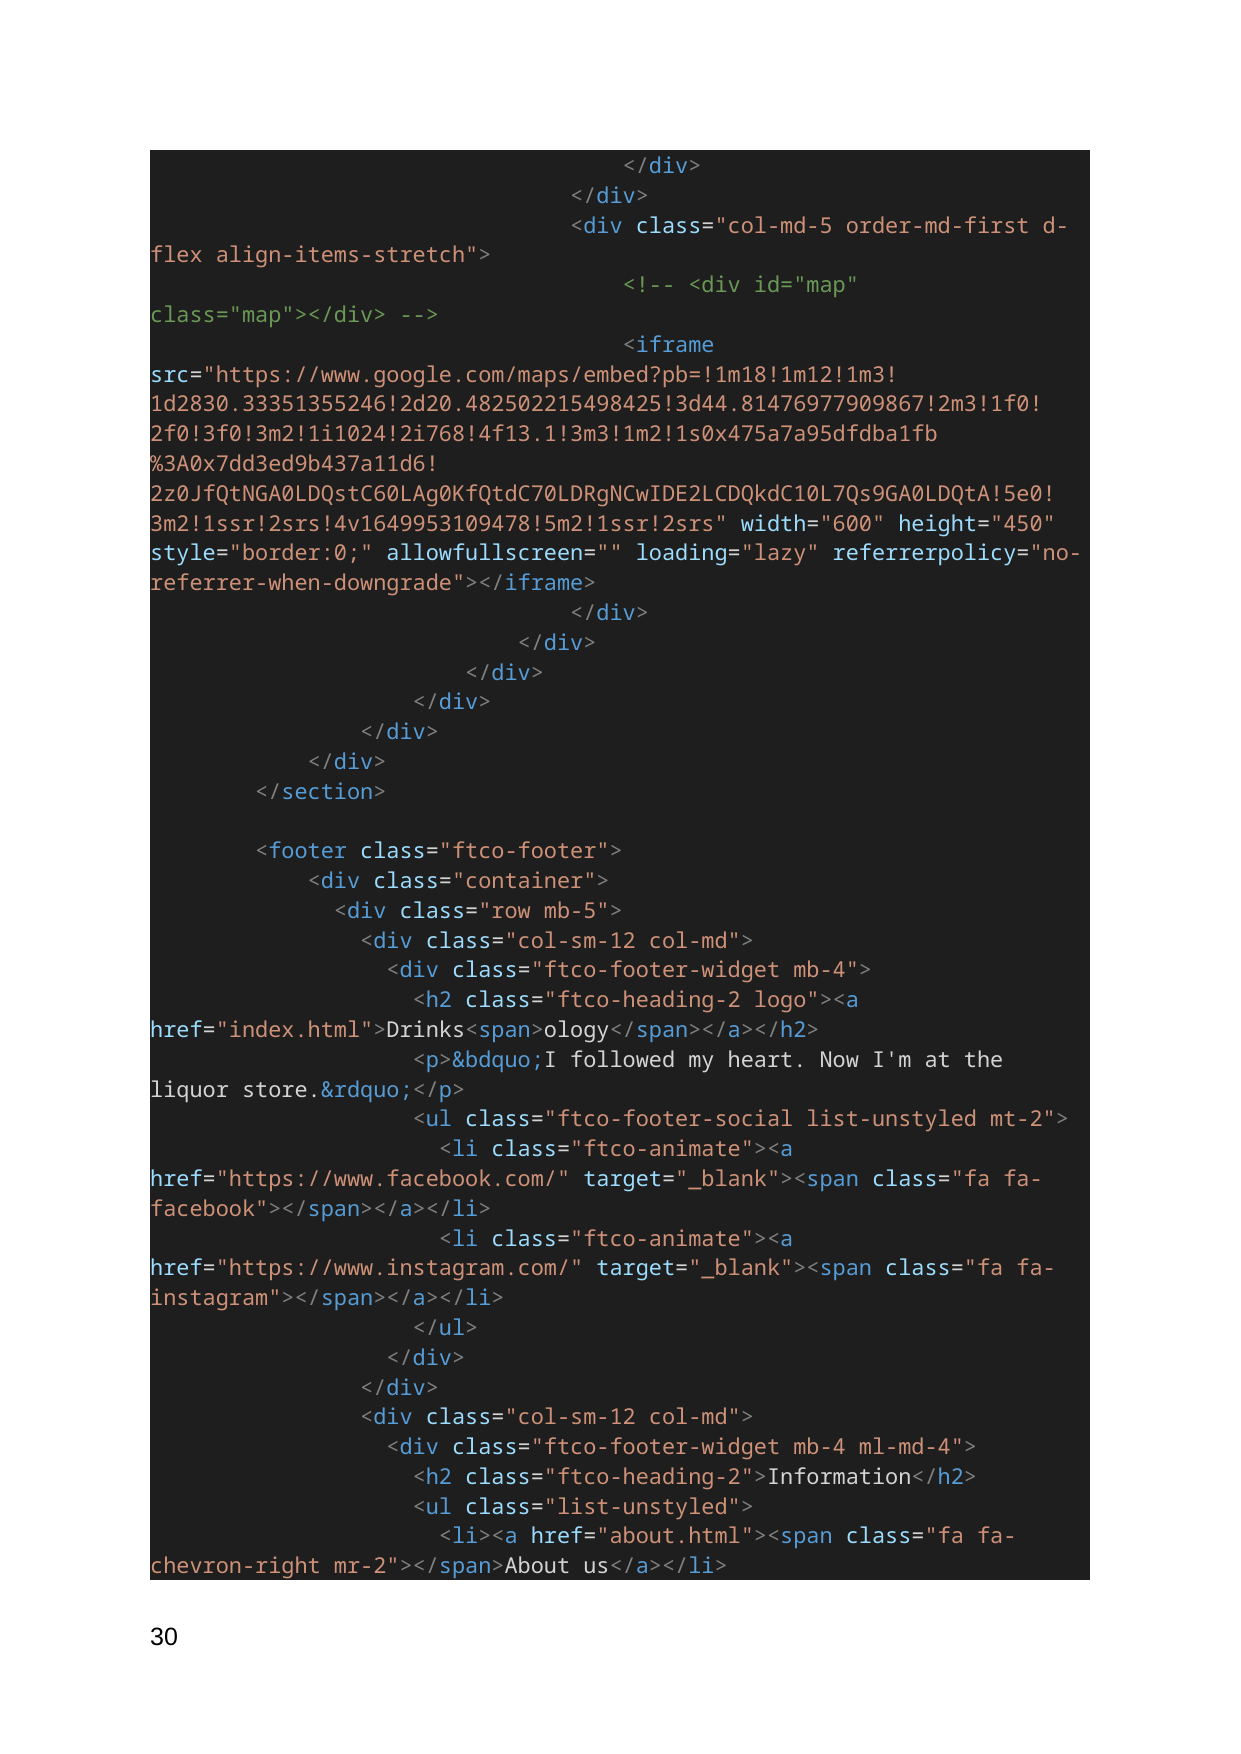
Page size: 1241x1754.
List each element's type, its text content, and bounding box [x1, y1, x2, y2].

text <h2 class="ftco-heading-2 logo"><a href="index.html">Drinks<span>ology</span></a></h2> [150, 984, 1090, 1044]
text <div class="col-md-5 order-md-first d-flex align-items-stretch"> [150, 209, 1090, 269]
text </div> [150, 597, 1090, 627]
text </div> [150, 627, 1090, 656]
text <!-- <div id="map" class="map"></div> --> [150, 269, 1090, 329]
text </section> [150, 776, 1090, 805]
text <div class="col-sm-12 col-md"> [150, 1401, 1090, 1431]
text <div class="col-sm-12 col-md"> [150, 924, 1090, 954]
text <div class="ftco-footer-widget mb-4"> [150, 954, 1090, 984]
text <ul class="ftco-footer-social list-unstyled mt-2"> [150, 1103, 1090, 1133]
text <p>&bdquo;I followed my heart. Now I'm at the liquor store.&rdquo;</p> [150, 1044, 1090, 1103]
text <li class="ftco-animate"><a href="https://www.facebook.com/" target="_blank"><span class="fa fa-facebook"></span></a></li> [150, 1133, 1090, 1222]
text <h2 class="ftco-heading-2">Information</h2> [150, 1461, 1090, 1491]
text <ul class="list-unstyled"> [150, 1491, 1090, 1520]
text </div> [150, 746, 1090, 776]
text </div> [150, 656, 1090, 686]
text <li class="ftco-animate"><a href="https://www.instagram.com/" target="_blank"><span class="fa fa-instagram"></span></a></li> [150, 1222, 1090, 1312]
text </div> [150, 180, 1090, 209]
text </div> [150, 1342, 1090, 1371]
text </ul> [150, 1312, 1090, 1342]
text <iframe src="https://www.google.com/maps/embed?pb=!1m18!1m12!1m3!1d2830.33351355246!2d20.482502215498425!3d44.81476977909867!2m3!1f0!2f0!3f0!3m2!1i1024!2i768!4f13.1!3m3!1m2!1s0x475a7a95dfdba1fb%3A0x7dd3ed9b437a11d6!2z0JfQtNGA0LDQstC60LAg0KfQtdC70LDRgNCwIDE2LCDQkdC10L7Qs9GA0LDQtA!5e0!3m2!1ssr!2srs!4v1649953109478!5m2!1ssr!2srs" width="600" height="450" style="border:0;" allowfullscreen="" loading="lazy" referrerpolicy="no-referrer-when-downgrade"></iframe> [150, 329, 1090, 597]
text </div> [150, 686, 1090, 716]
text <div class="ftco-footer-widget mb-4 ml-md-4"> [150, 1431, 1090, 1461]
text </div> [150, 716, 1090, 746]
text </div> [150, 150, 1090, 180]
text <footer class="ftco-footer"> [150, 835, 1090, 865]
text </div> [150, 1371, 1090, 1401]
text <div class="row mb-5"> [150, 895, 1090, 924]
text <div class="container"> [150, 865, 1090, 895]
text <li><a href="about.html"><span class="fa fa-chevron-right mr-2"></span>About us</a></li> [150, 1520, 1090, 1580]
